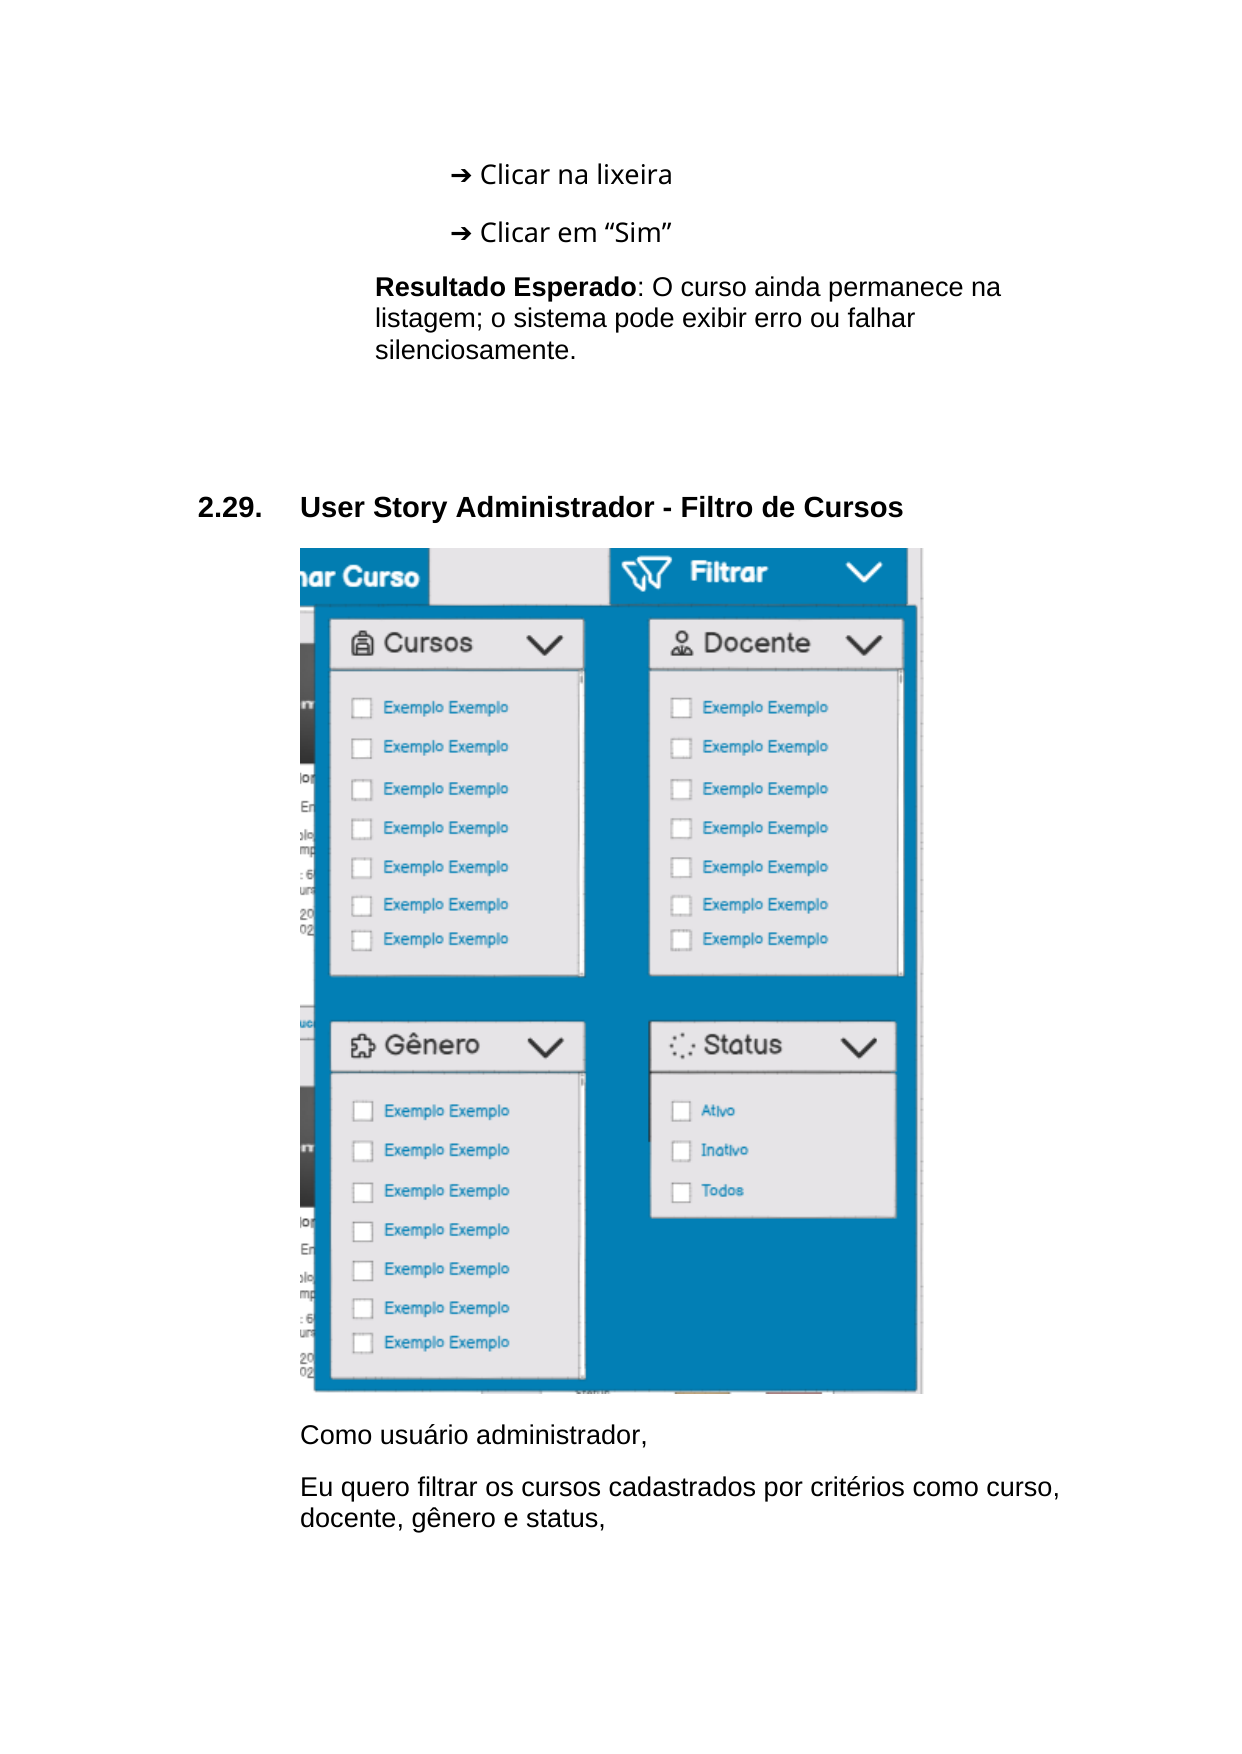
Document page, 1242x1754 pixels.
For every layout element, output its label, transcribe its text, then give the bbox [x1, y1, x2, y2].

picture [691, 561, 768, 582]
picture [342, 565, 420, 588]
picture [330, 1021, 586, 1379]
text Resultado Esperado: O curso ainda permanece na listagem; o sistema pode exibir erro ou falhar silenciosamente. [375, 271, 1093, 365]
picture [649, 1021, 897, 1218]
picture [622, 556, 672, 591]
text Como usuário administrador, [225, 1419, 1093, 1450]
picture [300, 548, 927, 1394]
picture [330, 618, 585, 977]
text ➔ Clicar na lixeira [450, 156, 974, 193]
subtitle User Story Administrador - Filtro de Cursos [262, 490, 1093, 523]
text Eu quero filtrar os cursos cadastrados por critérios como curso, docente, gênero e status, [300, 1471, 1093, 1534]
picture [300, 571, 335, 587]
picture [649, 618, 904, 976]
picture [846, 562, 882, 582]
text ➔ Clicar em “Sim” [450, 213, 974, 250]
picture [428, 548, 611, 605]
